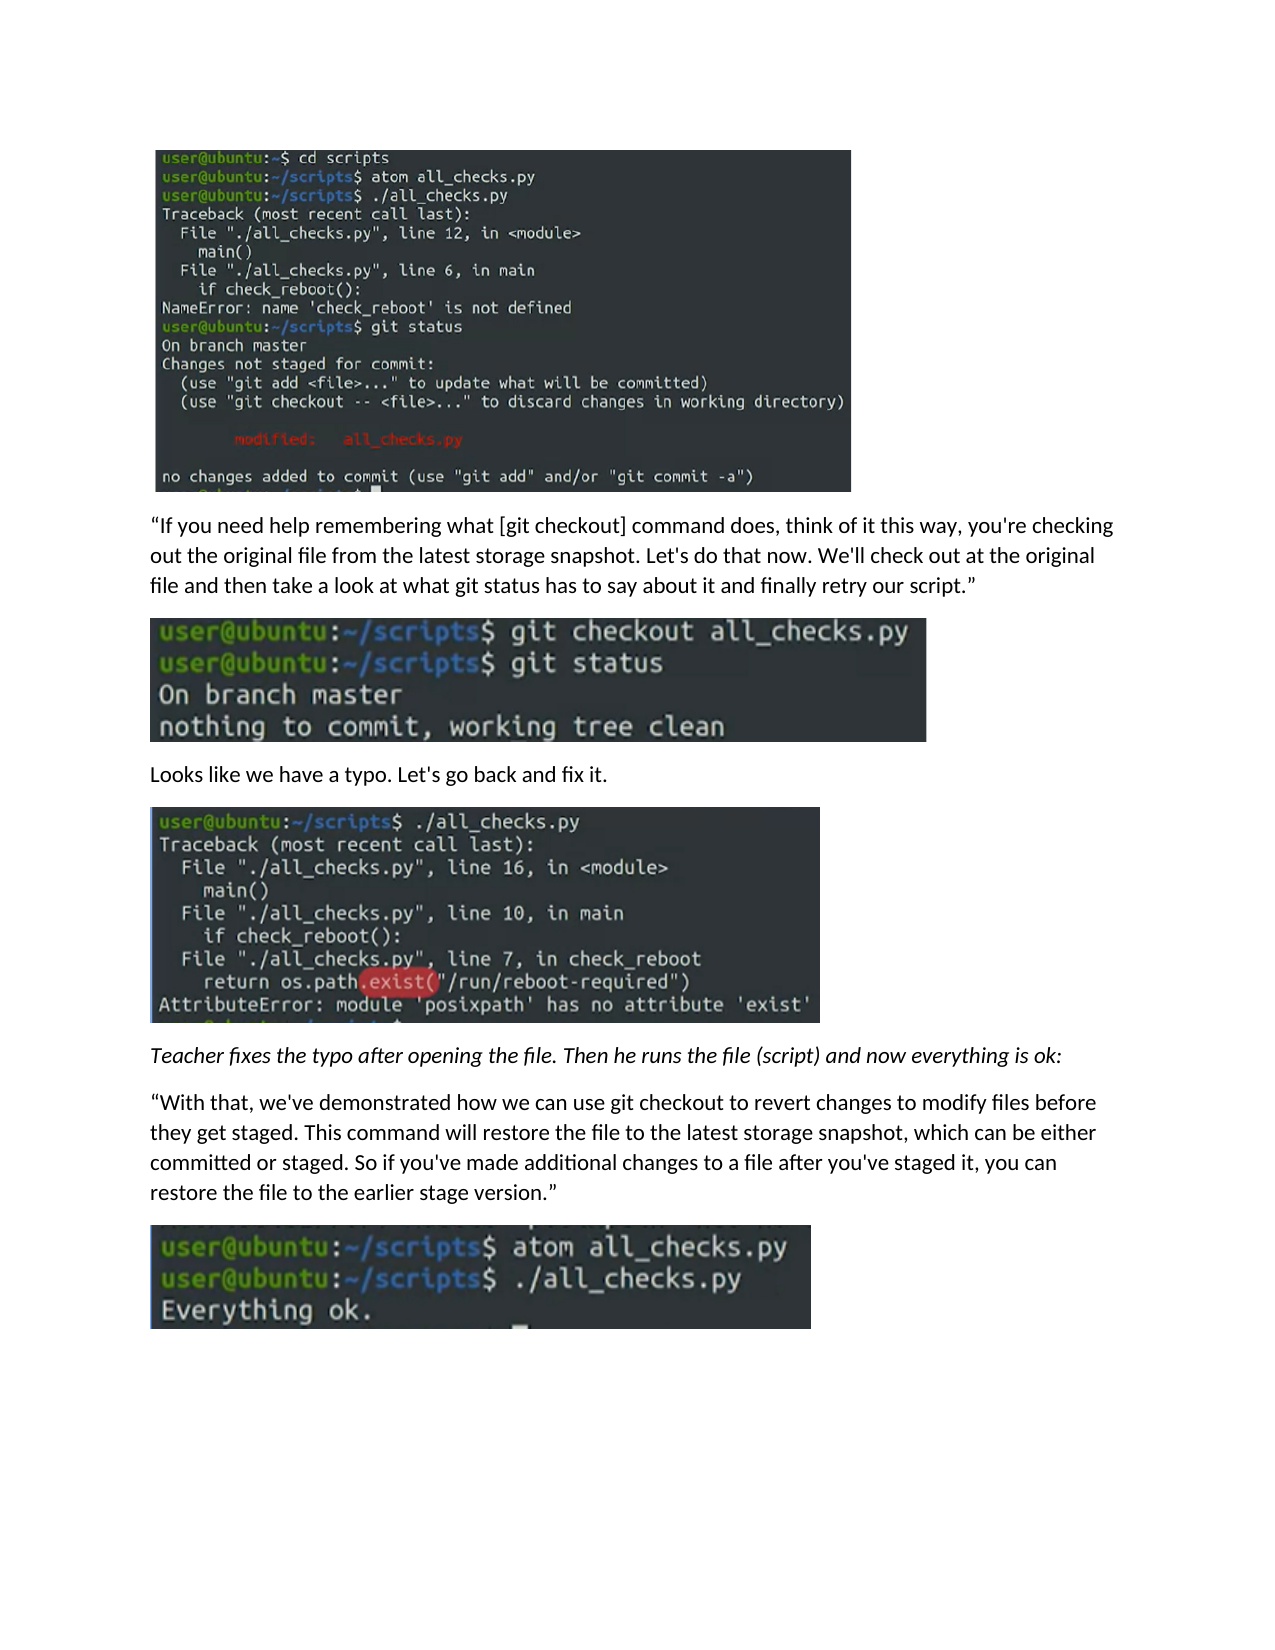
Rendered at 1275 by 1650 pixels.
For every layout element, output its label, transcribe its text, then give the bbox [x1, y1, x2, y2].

text “If you need help remembering what [git checkout] command does, think of it this way, you're checking out the original file from the latest storage snapshot. Let's do that now. We'll check out at the original file and then take a look at what git status has to say about it and finally retry our script.” [150, 511, 1125, 599]
text “With that, we've demonstrated how we can use git checkout to revert changes to modify files before they get staged. This command will restore the file to the latest storage snapshot, which can be either committed or staged. So if you've made additional changes to a file after you've staged it, you can restore the file to the earlier stage version.” [150, 1088, 1125, 1207]
picture [150, 618, 927, 742]
text Looks like we have a typo. Let's go back and fix it. [150, 760, 1125, 788]
picture [150, 807, 820, 1023]
picture [150, 1225, 811, 1329]
text Teacher fixes the typo after opening the file. Then he runs the file (script) and now everything is ok: [150, 1041, 1125, 1069]
picture [155, 150, 852, 492]
